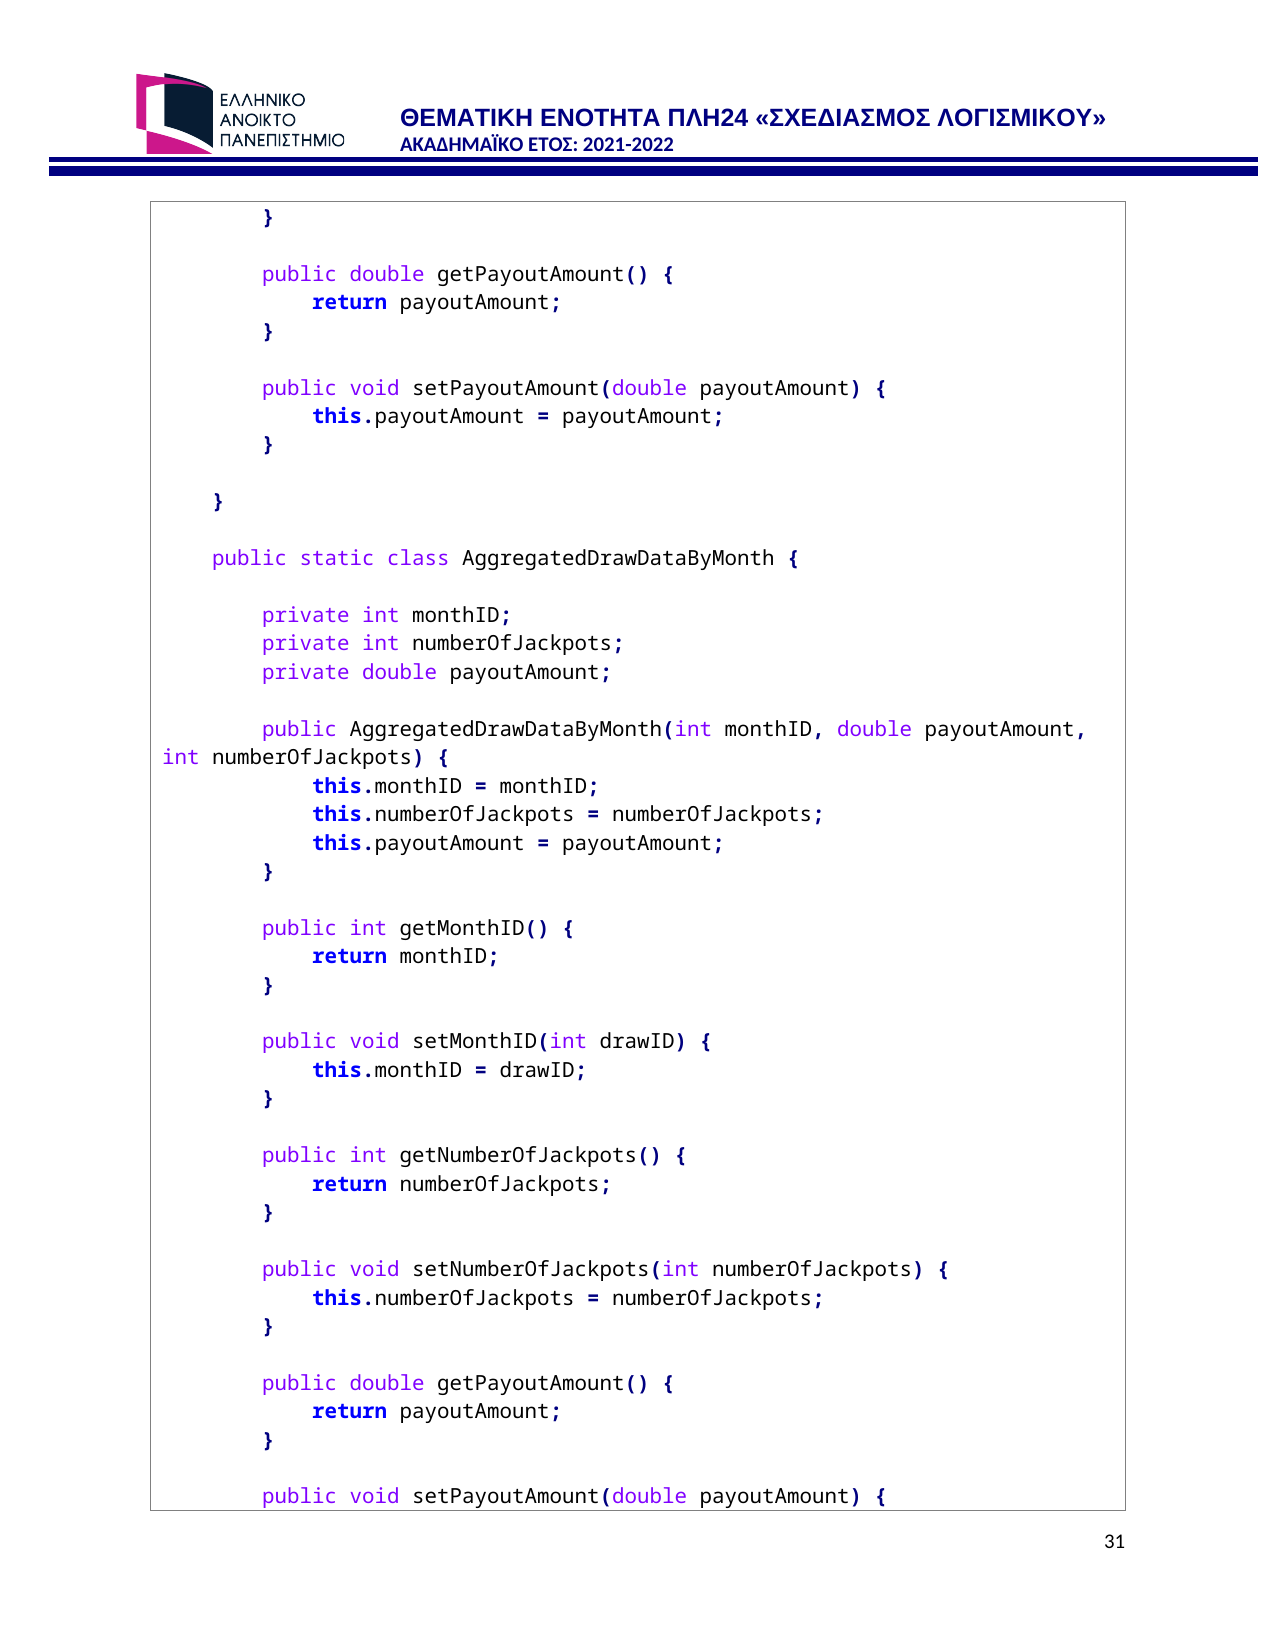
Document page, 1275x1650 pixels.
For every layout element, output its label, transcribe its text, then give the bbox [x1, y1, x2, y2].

picture [136, 73, 345, 154]
